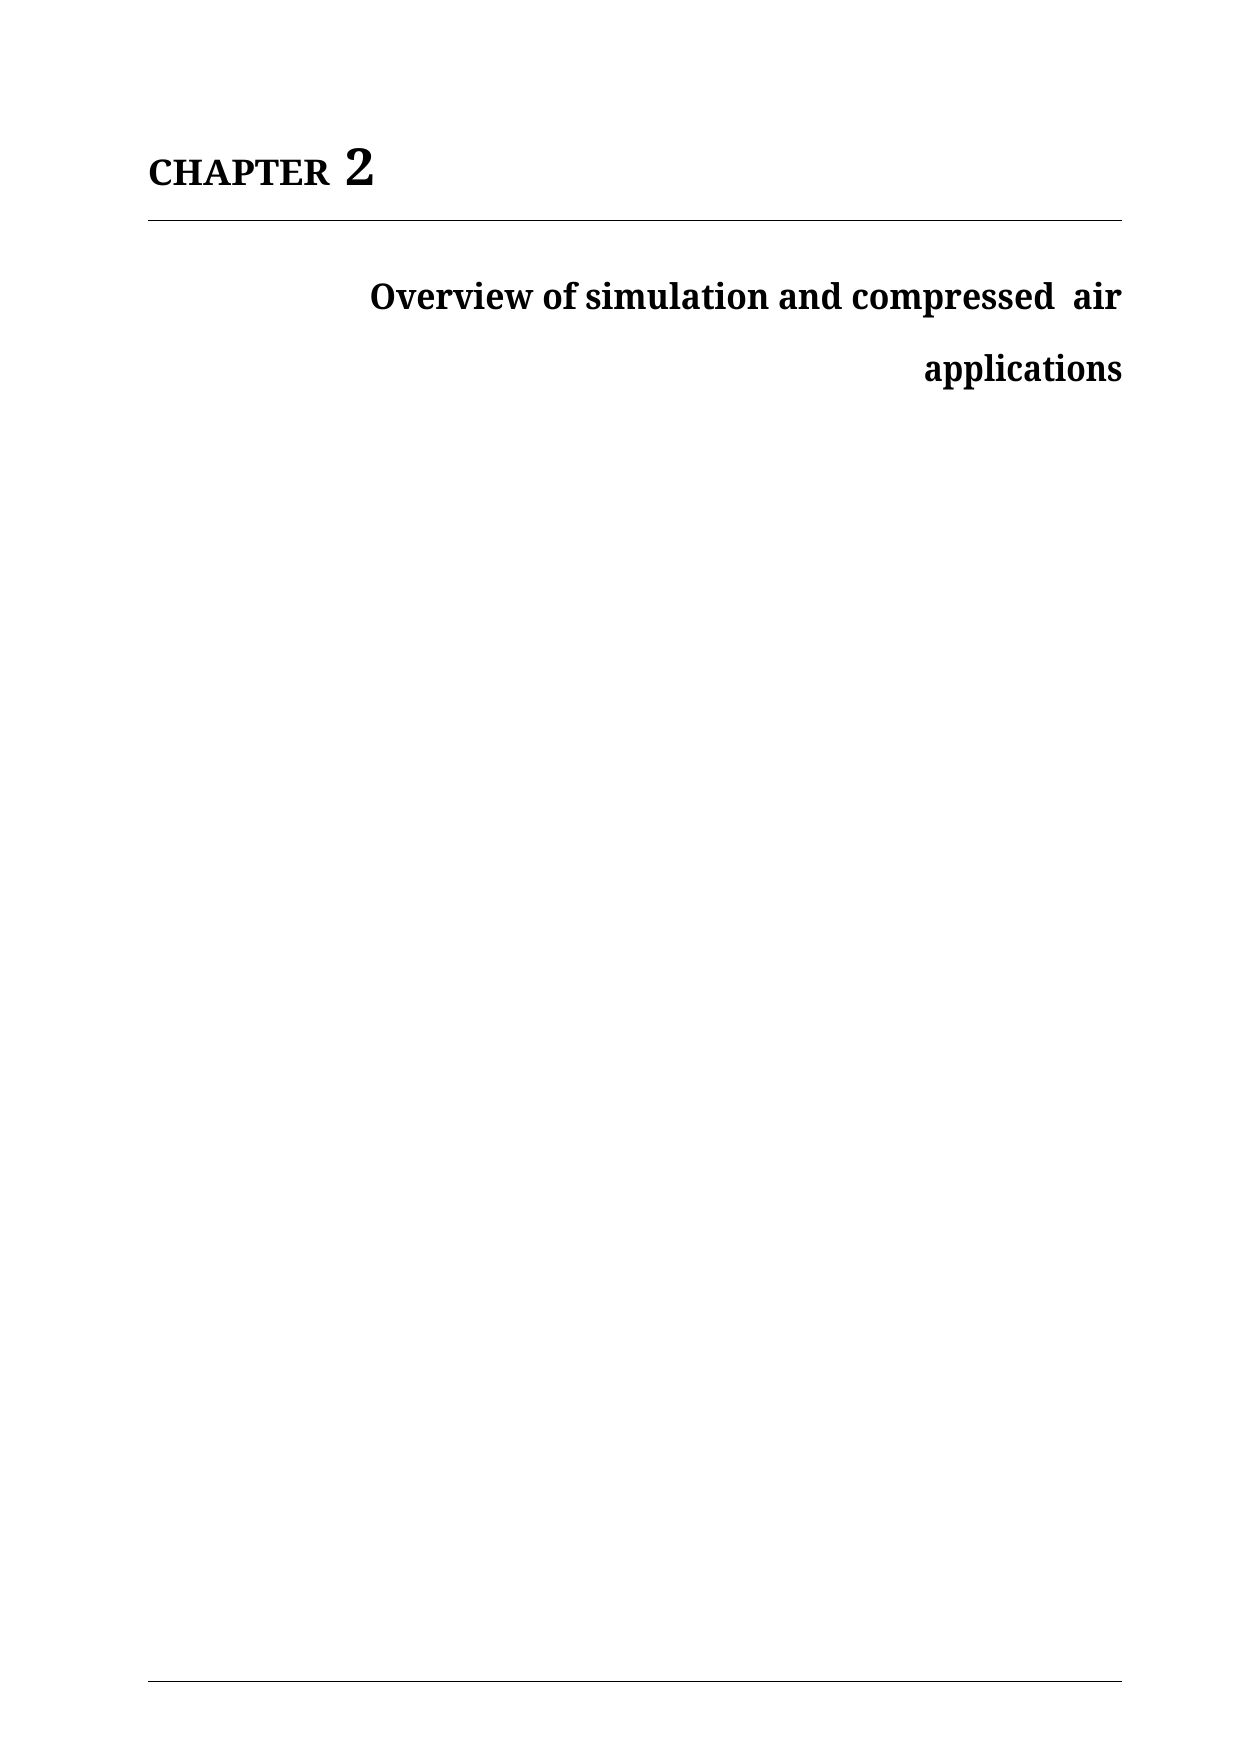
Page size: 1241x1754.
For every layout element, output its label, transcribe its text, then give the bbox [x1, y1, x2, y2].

text applications [135, 343, 1123, 392]
subtitle CHAPTER 2 [148, 139, 1134, 197]
text Overview of simulation and compressed air [135, 272, 1122, 320]
